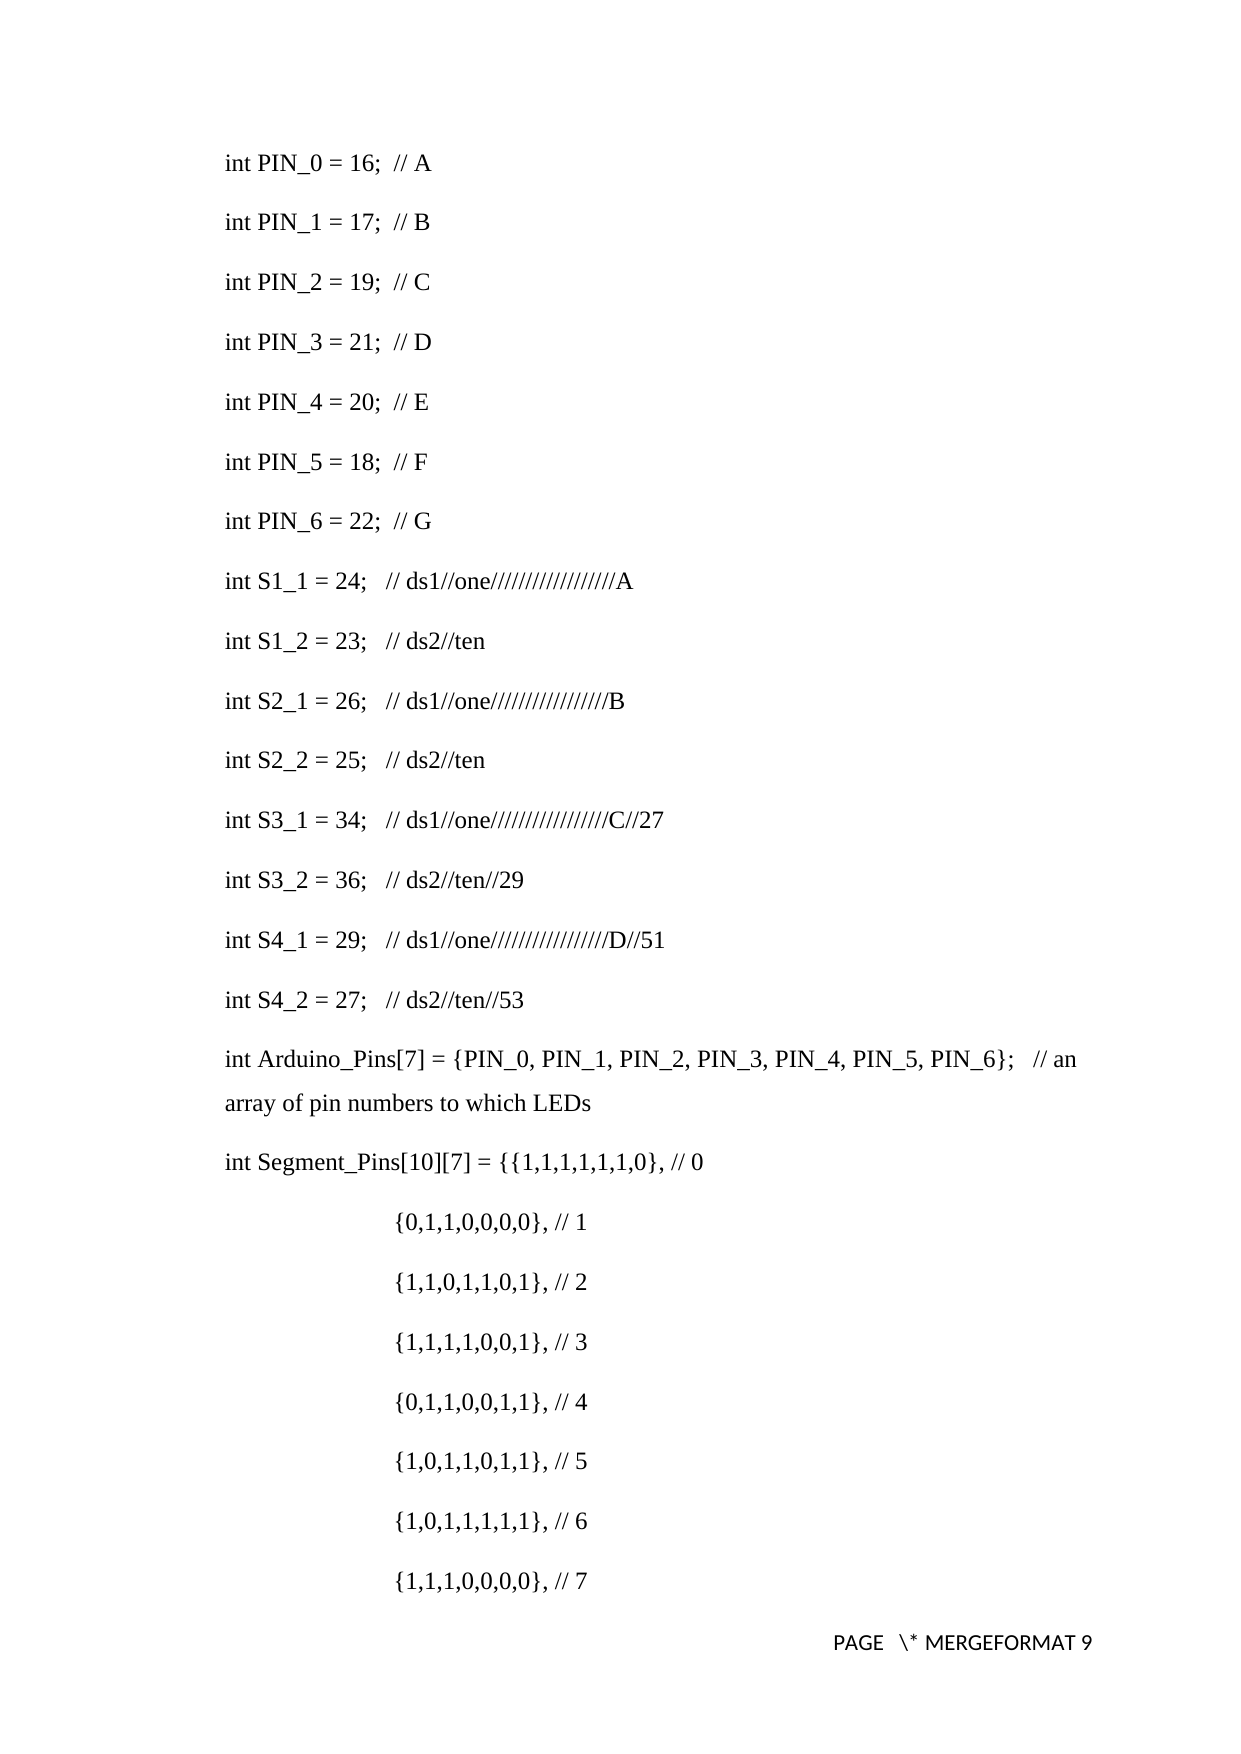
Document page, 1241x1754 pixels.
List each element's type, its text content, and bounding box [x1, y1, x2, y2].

text int PIN_0 = 16; // A [224, 148, 1092, 176]
text {1,1,1,0,0,0,0}, // 7 [224, 1566, 1092, 1595]
text int Arduino_Pins[7] = {PIN_0, PIN_1, PIN_2, PIN_3, PIN_4, PIN_5, PIN_6}; // an array of pin numbers to which LEDs [224, 1044, 1092, 1116]
text {1,0,1,1,0,1,1}, // 5 [224, 1446, 1092, 1475]
text int S4_2 = 27; // ds2//ten//53 [224, 985, 1092, 1013]
text int PIN_1 = 17; // B [224, 207, 1092, 236]
text int S3_2 = 36; // ds2//ten//29 [224, 865, 1092, 894]
text int Segment_Pins[10][7] = {{1,1,1,1,1,1,0}, // 0 [224, 1147, 1092, 1176]
text int S2_1 = 26; // ds1//one/////////////////B [224, 686, 1092, 714]
text int PIN_5 = 18; // F [224, 447, 1092, 475]
text int S4_1 = 29; // ds1//one/////////////////D//51 [224, 925, 1092, 954]
text {1,0,1,1,1,1,1}, // 6 [224, 1506, 1092, 1535]
text {1,1,0,1,1,0,1}, // 2 [224, 1267, 1092, 1296]
text int PIN_3 = 21; // D [224, 327, 1092, 356]
text int S1_2 = 23; // ds2//ten [224, 626, 1092, 655]
text int PIN_6 = 22; // G [224, 506, 1092, 535]
text int PIN_4 = 20; // E [224, 387, 1092, 416]
text int PIN_2 = 19; // C [224, 267, 1092, 296]
text {0,1,1,0,0,0,0}, // 1 [224, 1207, 1092, 1236]
text {1,1,1,1,0,0,1}, // 3 [224, 1327, 1092, 1356]
text int S3_1 = 34; // ds1//one/////////////////C//27 [224, 805, 1092, 834]
text int S2_2 = 25; // ds2//ten [224, 746, 1092, 774]
text int S1_1 = 24; // ds1//one//////////////////A [224, 566, 1092, 595]
text {0,1,1,0,0,1,1}, // 4 [224, 1387, 1092, 1415]
